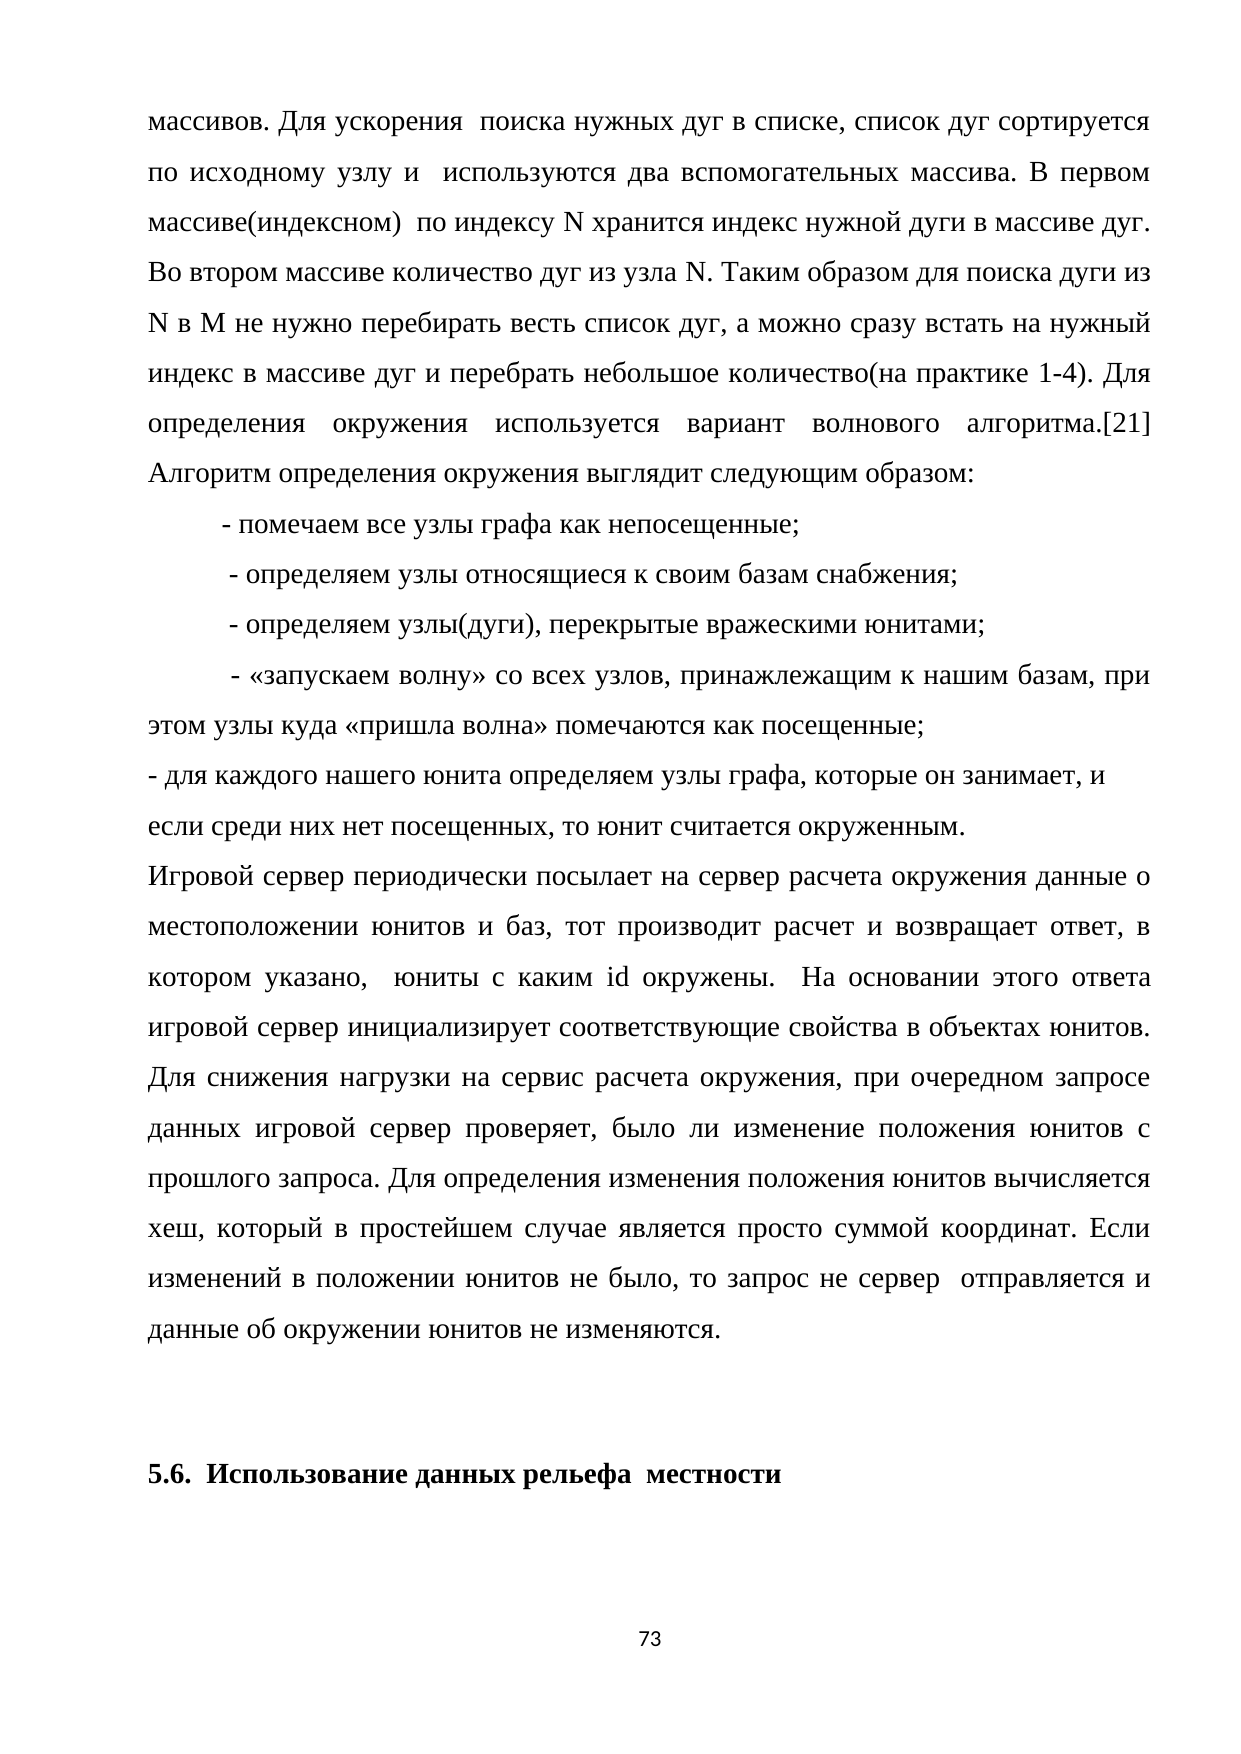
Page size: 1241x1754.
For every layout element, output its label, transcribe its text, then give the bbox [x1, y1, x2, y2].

text 5.6. Использование данных рельефа местности [148, 1456, 1152, 1490]
text - «запускаем волну» со всех узлов, принажлежащим к нашим базам, при этом узлы куда «пришла волна» помечаются как посещенные; [148, 657, 1152, 741]
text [148, 103, 1152, 489]
text Игровой сервер периодически посылает на сервер расчета окружения данные о местоположении юнитов и баз, тот производит расчет и возвращает ответ, в котором указано, юниты с каким id окружены. На основании этого ответа игровой сервер инициализирует соответствующие свойства в объектах юнитов. Для снижения нагрузки на сервис расчета окружения, при очередном запросе данных игровой сервер проверяет, было ли изменение положения юнитов с прошлого запроса. Для определения изменения положения юнитов вычисляется хеш, который в простейшем случае является просто суммой координат. Если изменений в положении юнитов не было, то запрос не сервер отправляется и данные об окружении юнитов не изменяются. [148, 858, 1152, 1344]
text если среди них нет посещенных, то юнит считается окруженным. [148, 808, 1152, 841]
text - помечаем все узлы графа как непосещенные; [148, 506, 1152, 539]
text - определяем узлы относящиеся к своим базам снабжения; [148, 556, 1152, 590]
text - определяем узлы(дуги), перекрытые вражескими юнитами; [148, 607, 1152, 640]
text - для каждого нашего юнита определяем узлы графа, которые он занимает, и [148, 757, 1152, 791]
